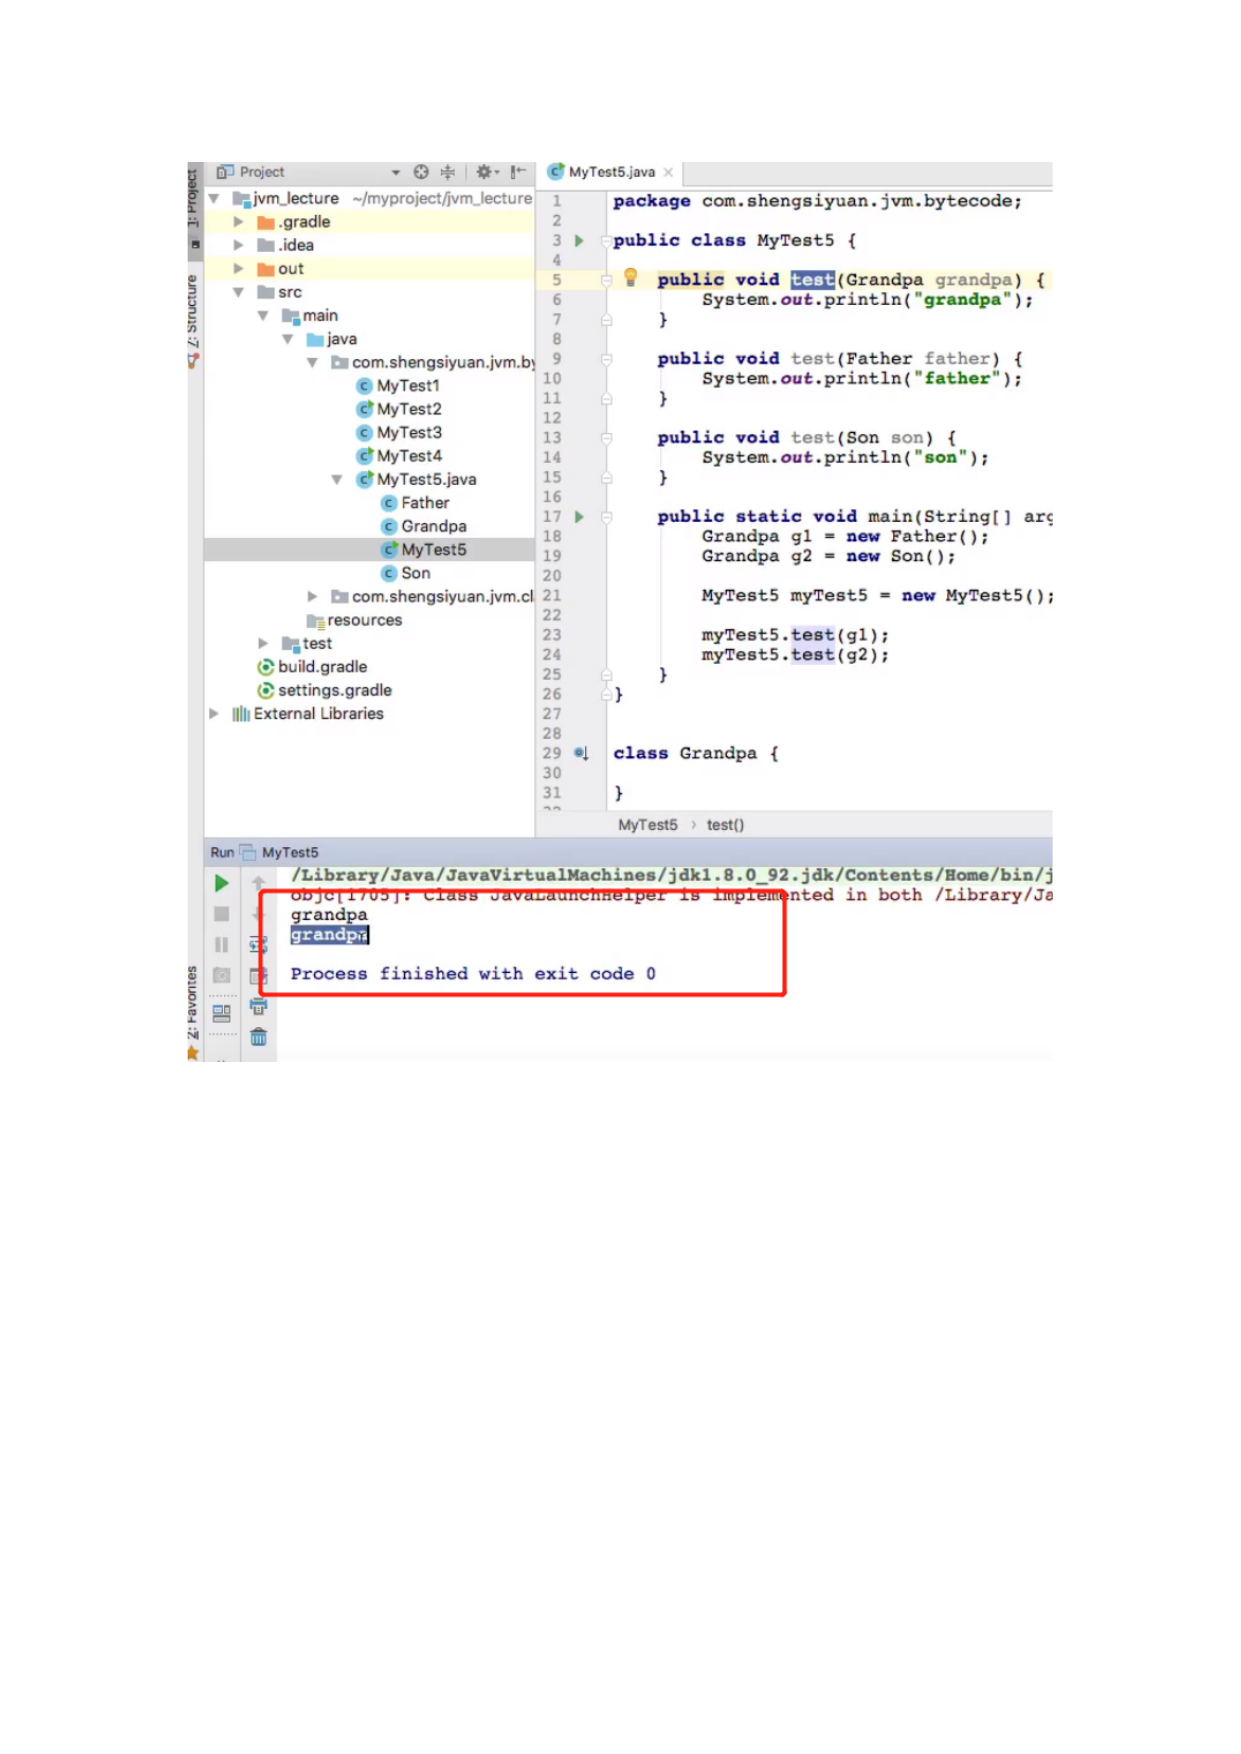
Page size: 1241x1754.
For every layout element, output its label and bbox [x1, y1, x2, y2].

picture [187, 162, 1053, 1062]
